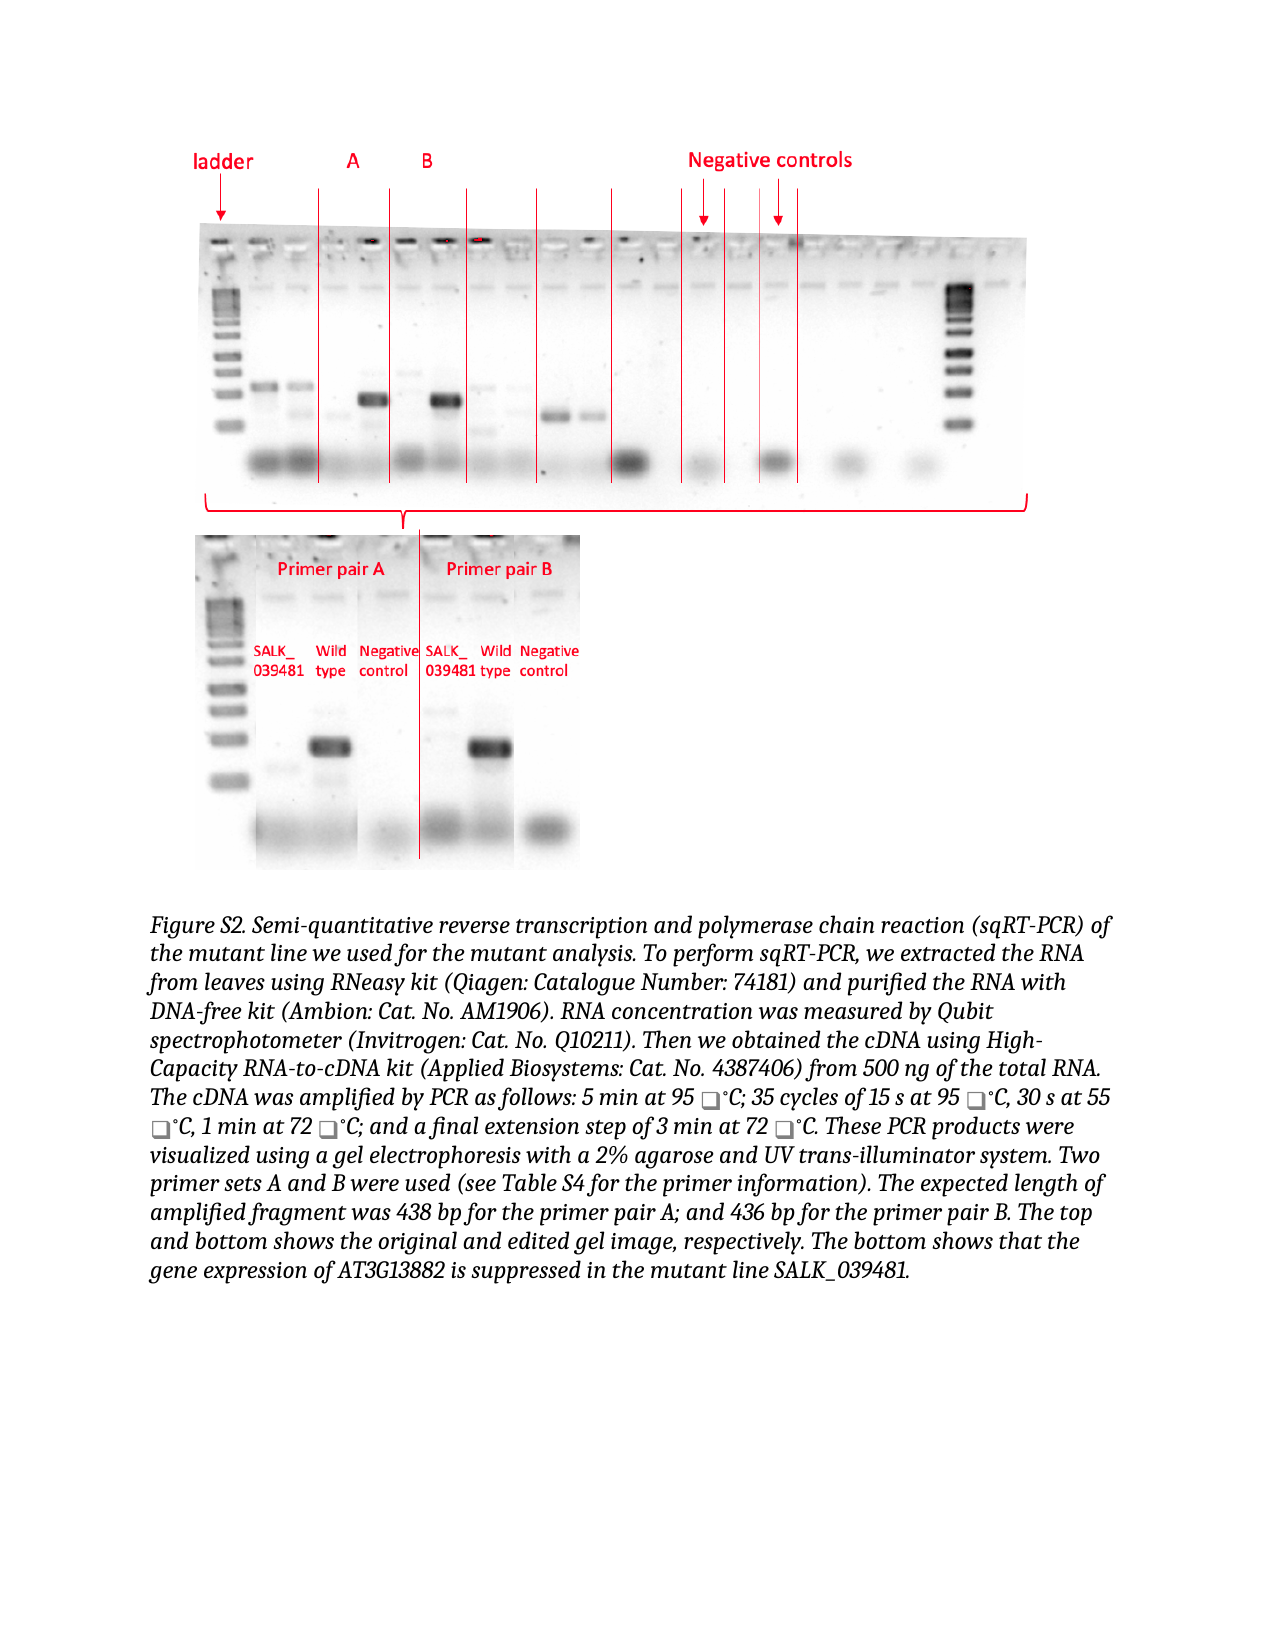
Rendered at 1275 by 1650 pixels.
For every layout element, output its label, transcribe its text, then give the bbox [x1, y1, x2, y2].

text Figure S2. Semi-quantitative reverse transcription and polymerase chain reaction (sqRT-PCR) of the mutant line we used for the mutant analysis. To perform sqRT-PCR, we extracted the RNA from leaves using RNeasy kit (Qiagen: Catalogue Number: 74181) and purified the RNA with DNA-free kit (Ambion: Cat. No. AM1906). RNA concentration was measured by Qubit spectrophotometer (Invitrogen: Cat. No. Q10211). Then we obtained the cDNA using High-Capacity RNA-to-cDNA kit (Applied Biosystems: Cat. No. 4387406) from 500 ng of the total RNA. The cDNA was amplified by PCR as follows: 5 min at 95 C; 35 cycles of 15 s at 95 C, 30 s at 55 C, 1 min at 72 C; and a final extension step of 3 min at 72 C. These PCR products were visualized using a gel electrophoresis with a 2% agarose and UV trans-illuminator system. Two primer sets A and B were used (see Table S4 for the primer information). The expected length of amplified fragment was 438 bp for the primer pair A; and 436 bp for the primer pair B. The top and bottom shows the original and edited gel image, respectively. The bottom shows that the gene expression of AT3G13882 is suppressed in the mutant line SALK_039481. [150, 911, 1125, 1284]
picture [168, 150, 1044, 890]
